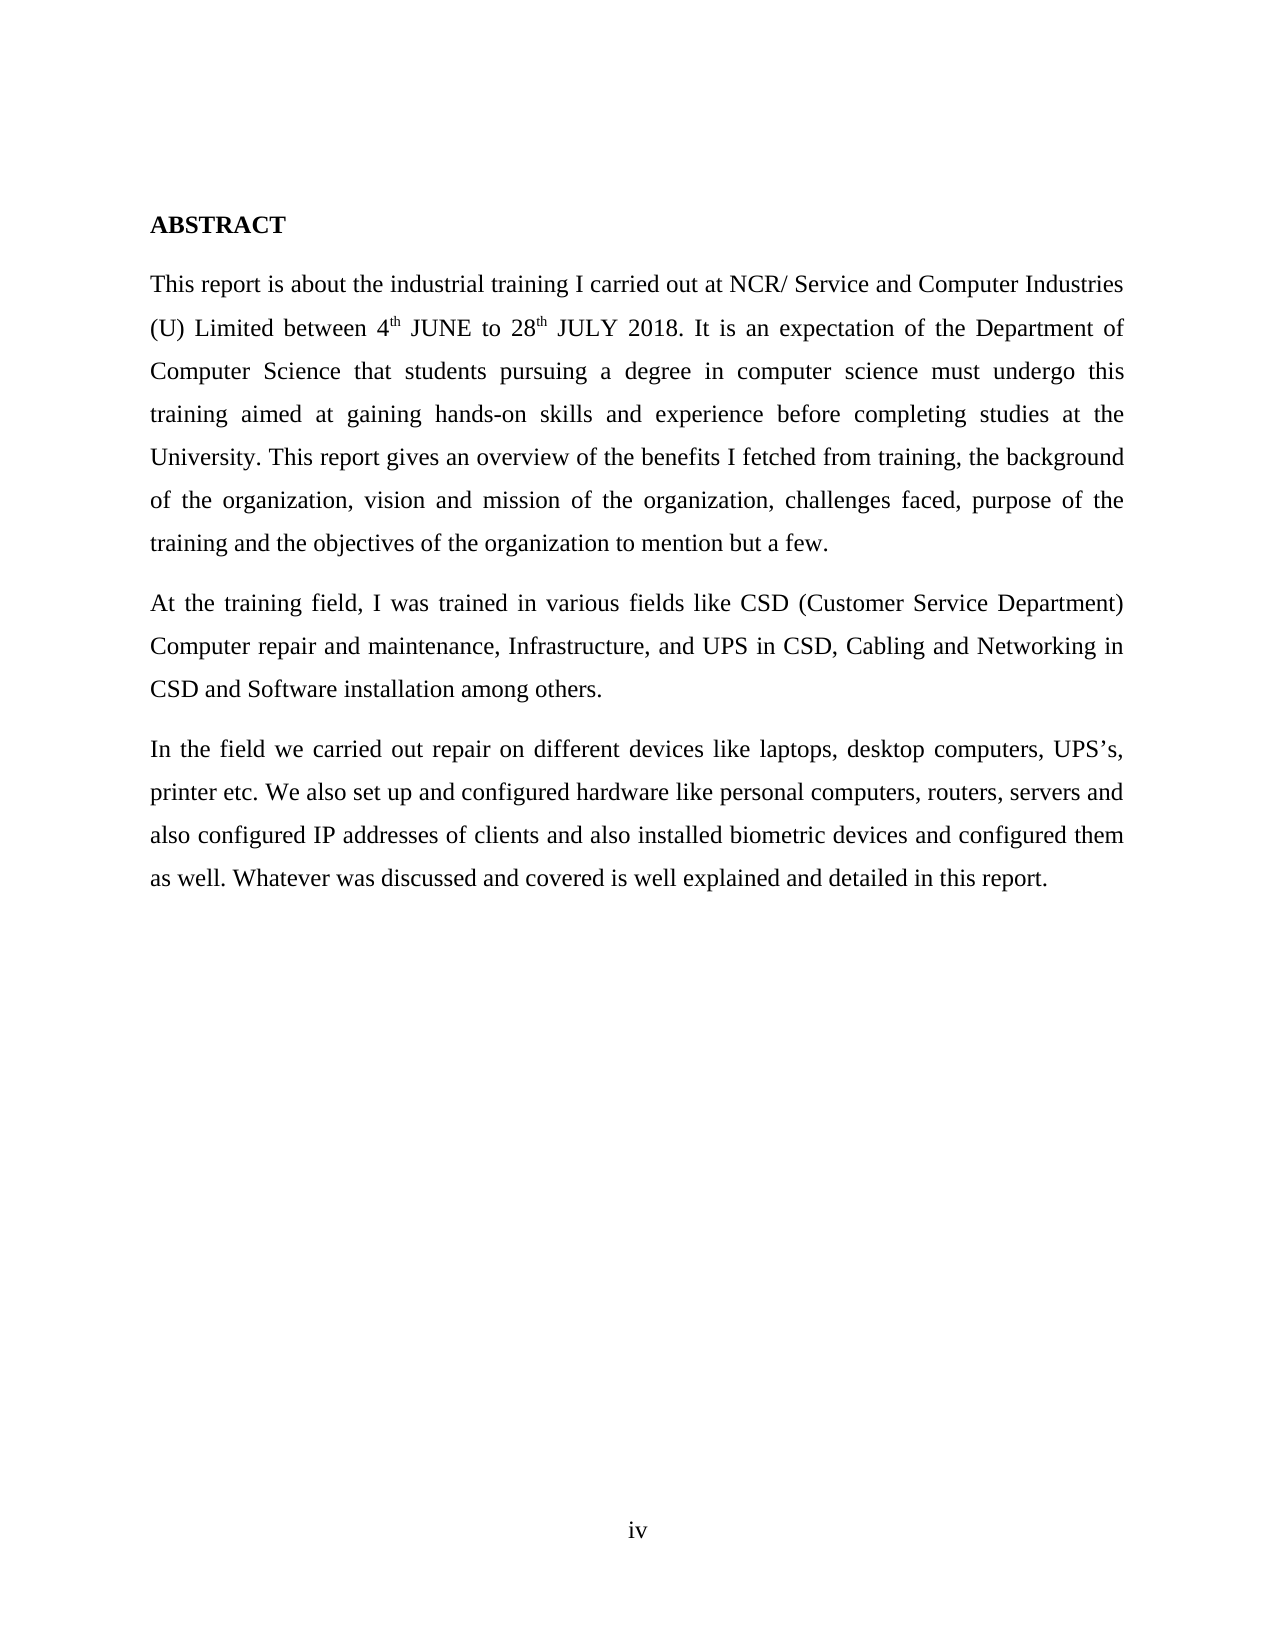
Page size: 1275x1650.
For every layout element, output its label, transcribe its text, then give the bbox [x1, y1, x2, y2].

text At the training field, I was trained in various fields like CSD (Customer Service Department) Computer repair and maintenance, Infrastructure, and UPS in CSD, Cabling and Networking in CSD and Software installation among others. [150, 588, 1125, 703]
text In the field we carried out repair on different devices like laptops, desktop computers, UPS’s, printer etc. We also set up and configured hardware like personal computers, routers, servers and also configured IP addresses of clients and also installed biometric devices and configured them as well. Whatever was discussed and covered is well explained and detailed in this report. [150, 734, 1125, 892]
text This report is about the industrial training I carried out at NCR/ Service and Computer Industries (U) Limited between 4th JUNE to 28th JULY 2018. It is an expectation of the Department of Computer Science that students pursuing a degree in computer science must undergo this training aimed at gaining hands-on skills and experience before completing studies at the University. This report gives an overview of the benefits I fetched from training, the background of the organization, vision and mission of the organization, challenges faced, purpose of the training and the objectives of the organization to mention but a few. [150, 269, 1125, 557]
text ABSTRACT [150, 210, 1125, 238]
